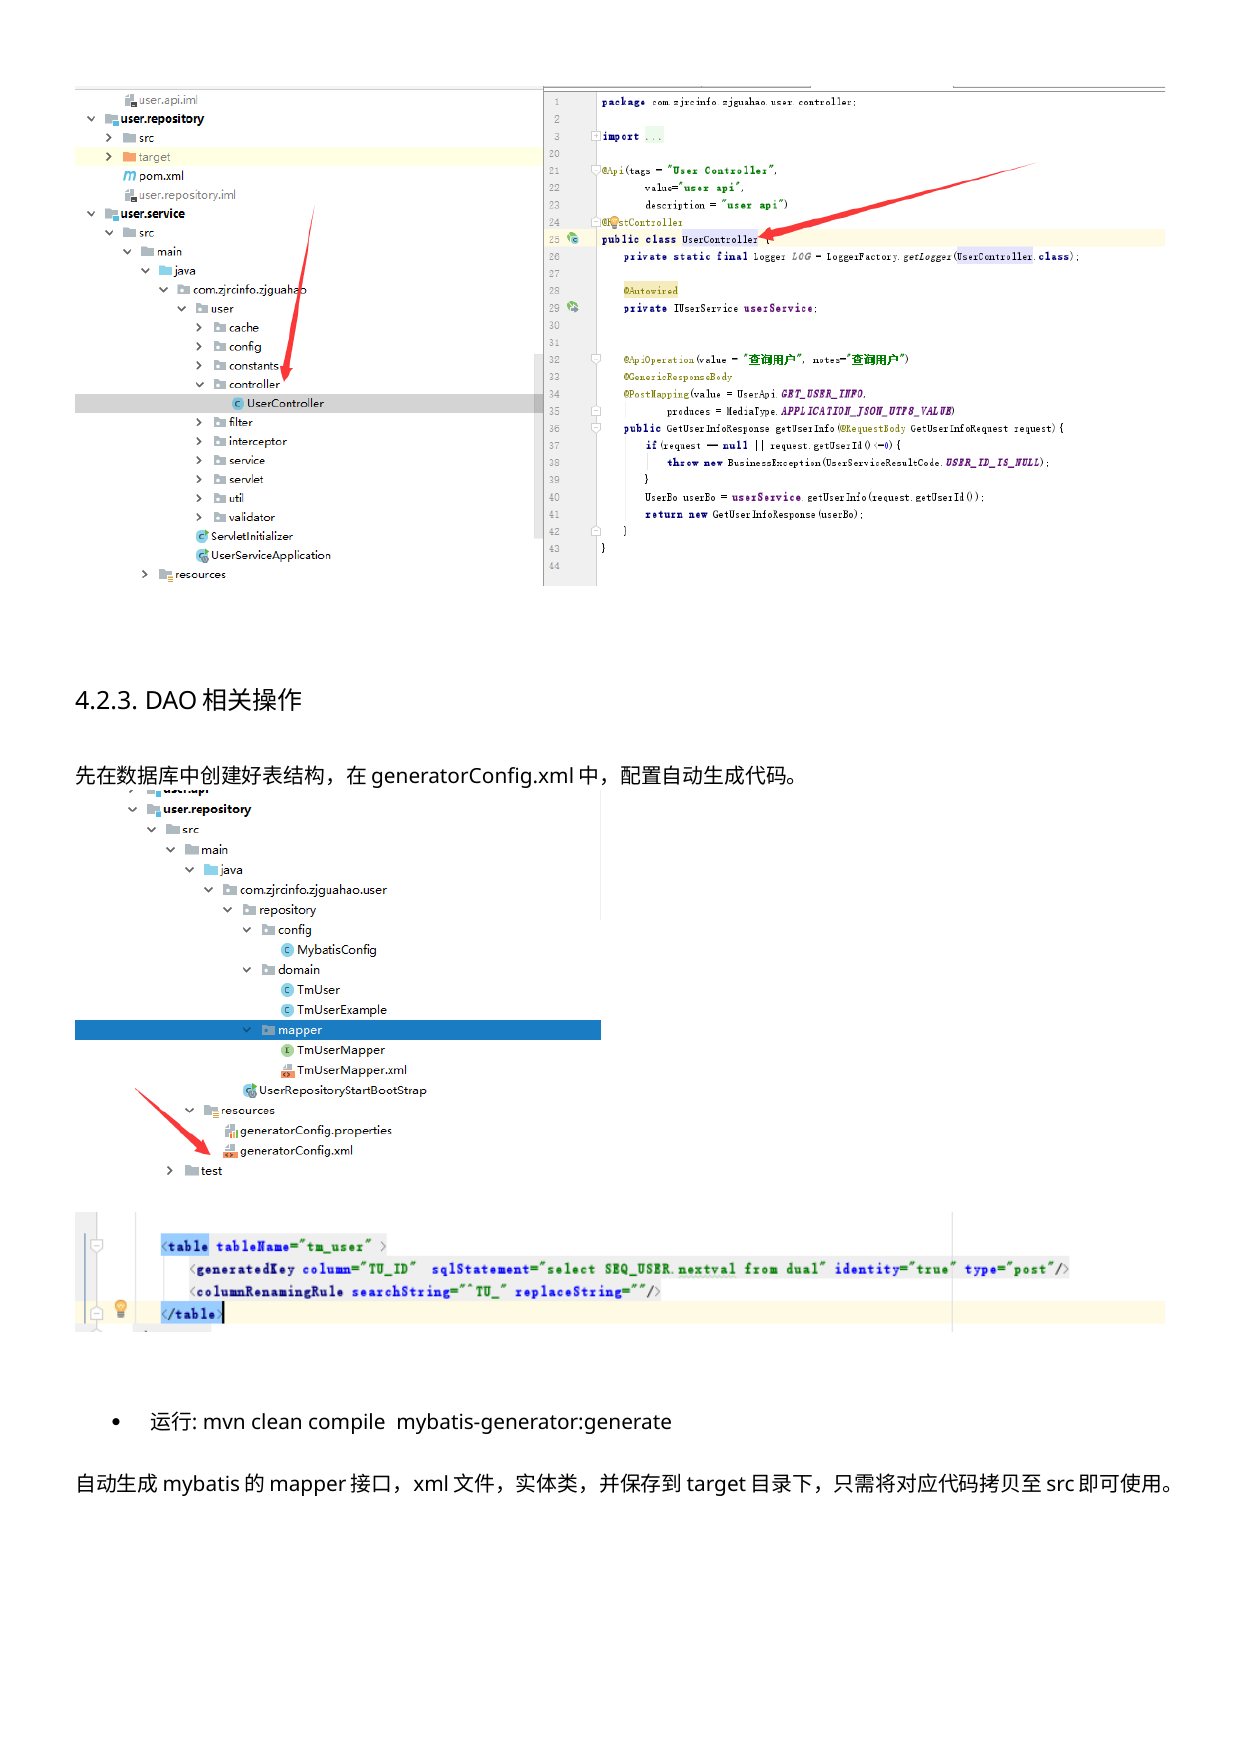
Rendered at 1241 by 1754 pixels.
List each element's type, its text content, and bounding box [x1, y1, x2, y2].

subtitle DAO相关操作 [75, 666, 1165, 731]
picture [75, 790, 601, 1176]
text 自动生成mybatis的mapper接口，xml文件，实体类，并保存到target目录下，只需将对应代码拷贝至src即可使用。 [75, 1466, 1165, 1499]
picture [75, 1212, 1166, 1332]
text 先在数据库中创建好表结构，在generatorConfig.xml中，配置自动生成代码。 [75, 758, 1165, 790]
list 运行: mvn clean compile mybatis-generator:generate [112, 1404, 1165, 1437]
picture [75, 86, 1166, 586]
